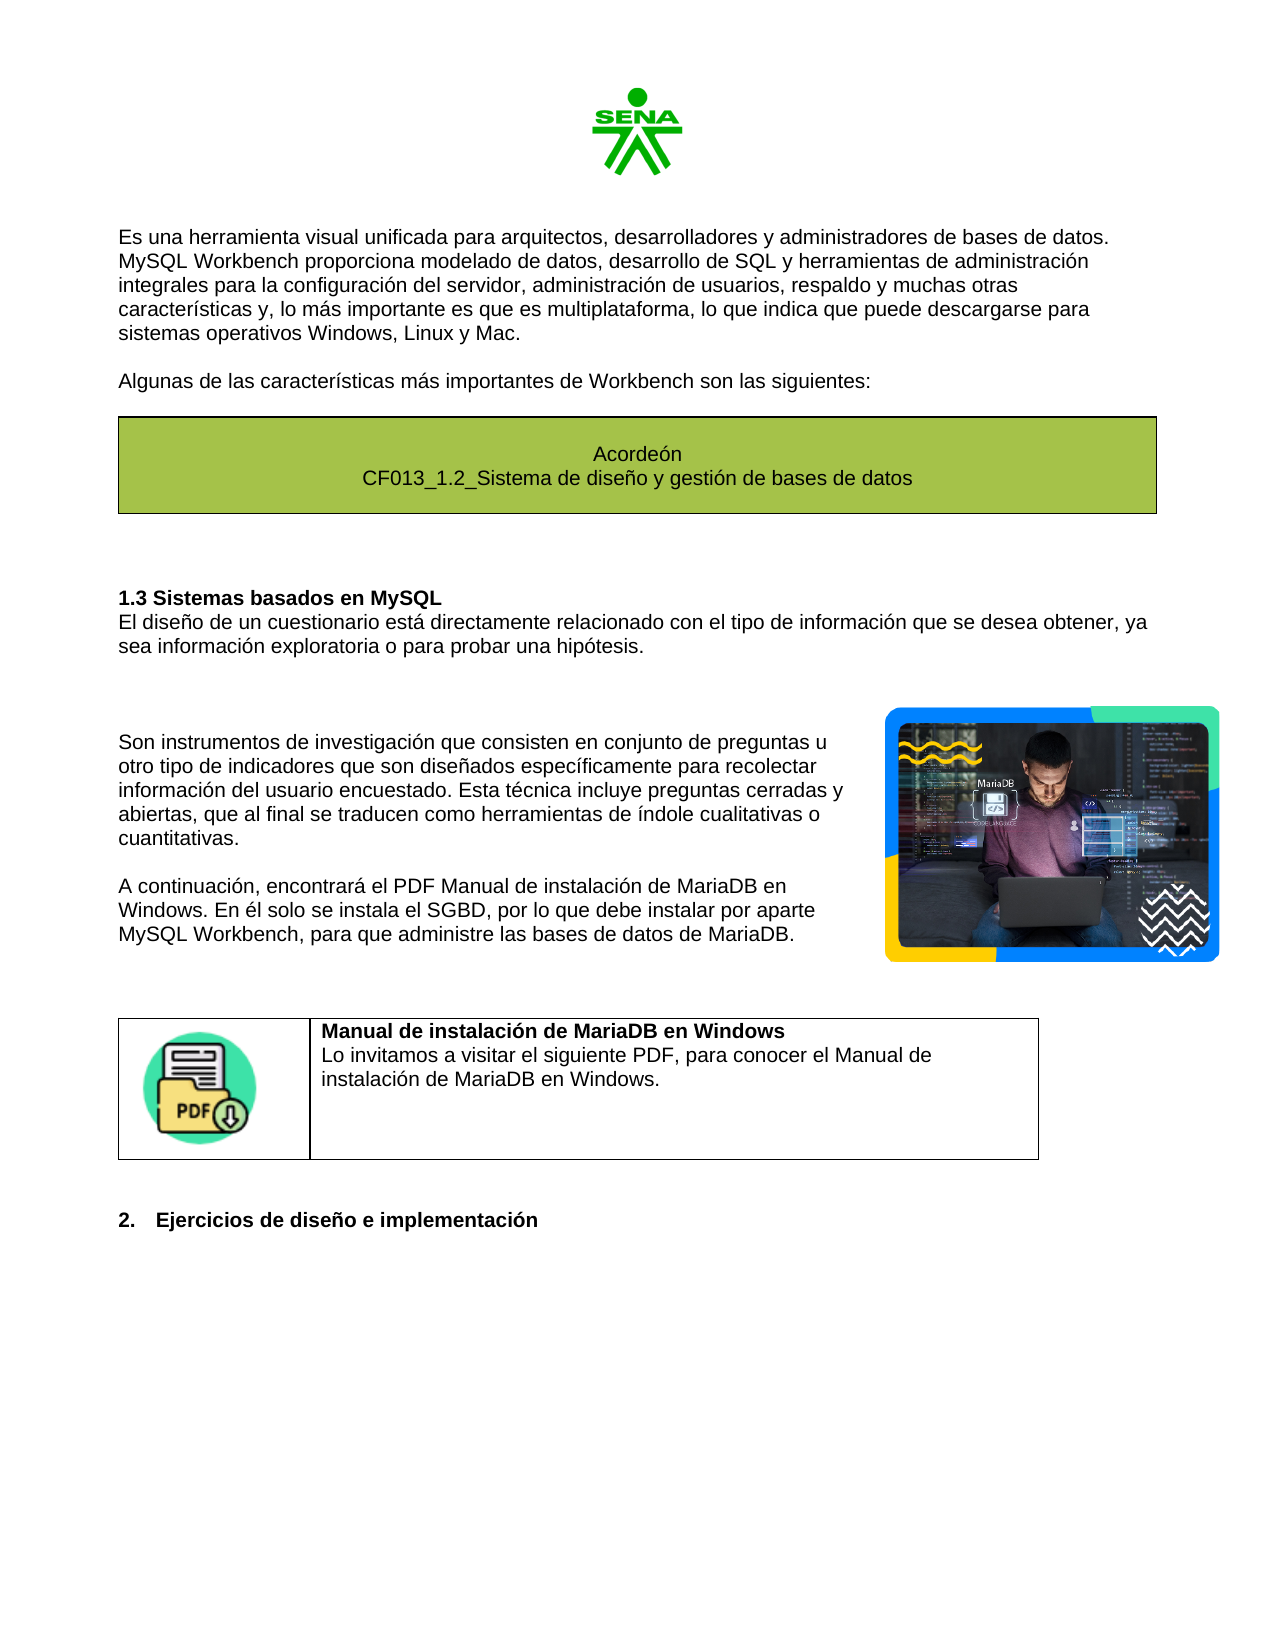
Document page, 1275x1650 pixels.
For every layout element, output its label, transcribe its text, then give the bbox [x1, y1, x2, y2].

list Ejercicios de diseño e implementación [118, 1208, 1157, 1232]
picture [885, 706, 1220, 962]
text A continuación, encontrará el PDF Manual de instalación de MariaDB en Windows. En él solo se instala el SGBD, por lo que debe instalar por aparte MySQL Workbench, para que administre las bases de datos de MariaDB. [118, 874, 885, 946]
text Son instrumentos de investigación que consisten en conjunto de preguntas u otro tipo de indicadores que son diseñados específicamente para recolectar información del usuario encuestado. Esta técnica incluye preguntas cerradas y abiertas, que al final se traducen como herramientas de índole cualitativas o cuantitativas. [118, 730, 885, 850]
text Es una herramienta visual unificada para arquitectos, desarrolladores y administradores de bases de datos. MySQL Workbench proporciona modelado de datos, desarrollo de SQL y herramientas de administración integrales para la configuración del servidor, administración de usuarios, respaldo y muchas otras características y, lo más importante es que es multiplataforma, lo que indica que puede descargarse para sistemas operativos Windows, Linux y Mac. [118, 225, 1157, 344]
text El diseño de un cuestionario está directamente relacionado con el tipo de información que se desea obtener, ya sea información exploratoria o para probar una hipótesis. [118, 610, 1157, 658]
picture [592, 87, 683, 176]
table_header [119, 1019, 129, 1159]
table_header Manual de instalación de MariaDB en Windows Lo invitamos a visitar el siguiente PDF, para conocer el Manual de instalación de MariaDB en Windows. [311, 1019, 1038, 1159]
table_header [271, 1019, 309, 1159]
text Algunas de las características más importantes de Workbench son las siguientes: [118, 368, 1157, 392]
table_header Acordeón CF013_1.2_Sistema de diseño y gestión de bases de datos [119, 418, 1156, 513]
picture [129, 1018, 271, 1159]
text 1.3 Sistemas basados en MySQL [118, 586, 1157, 610]
